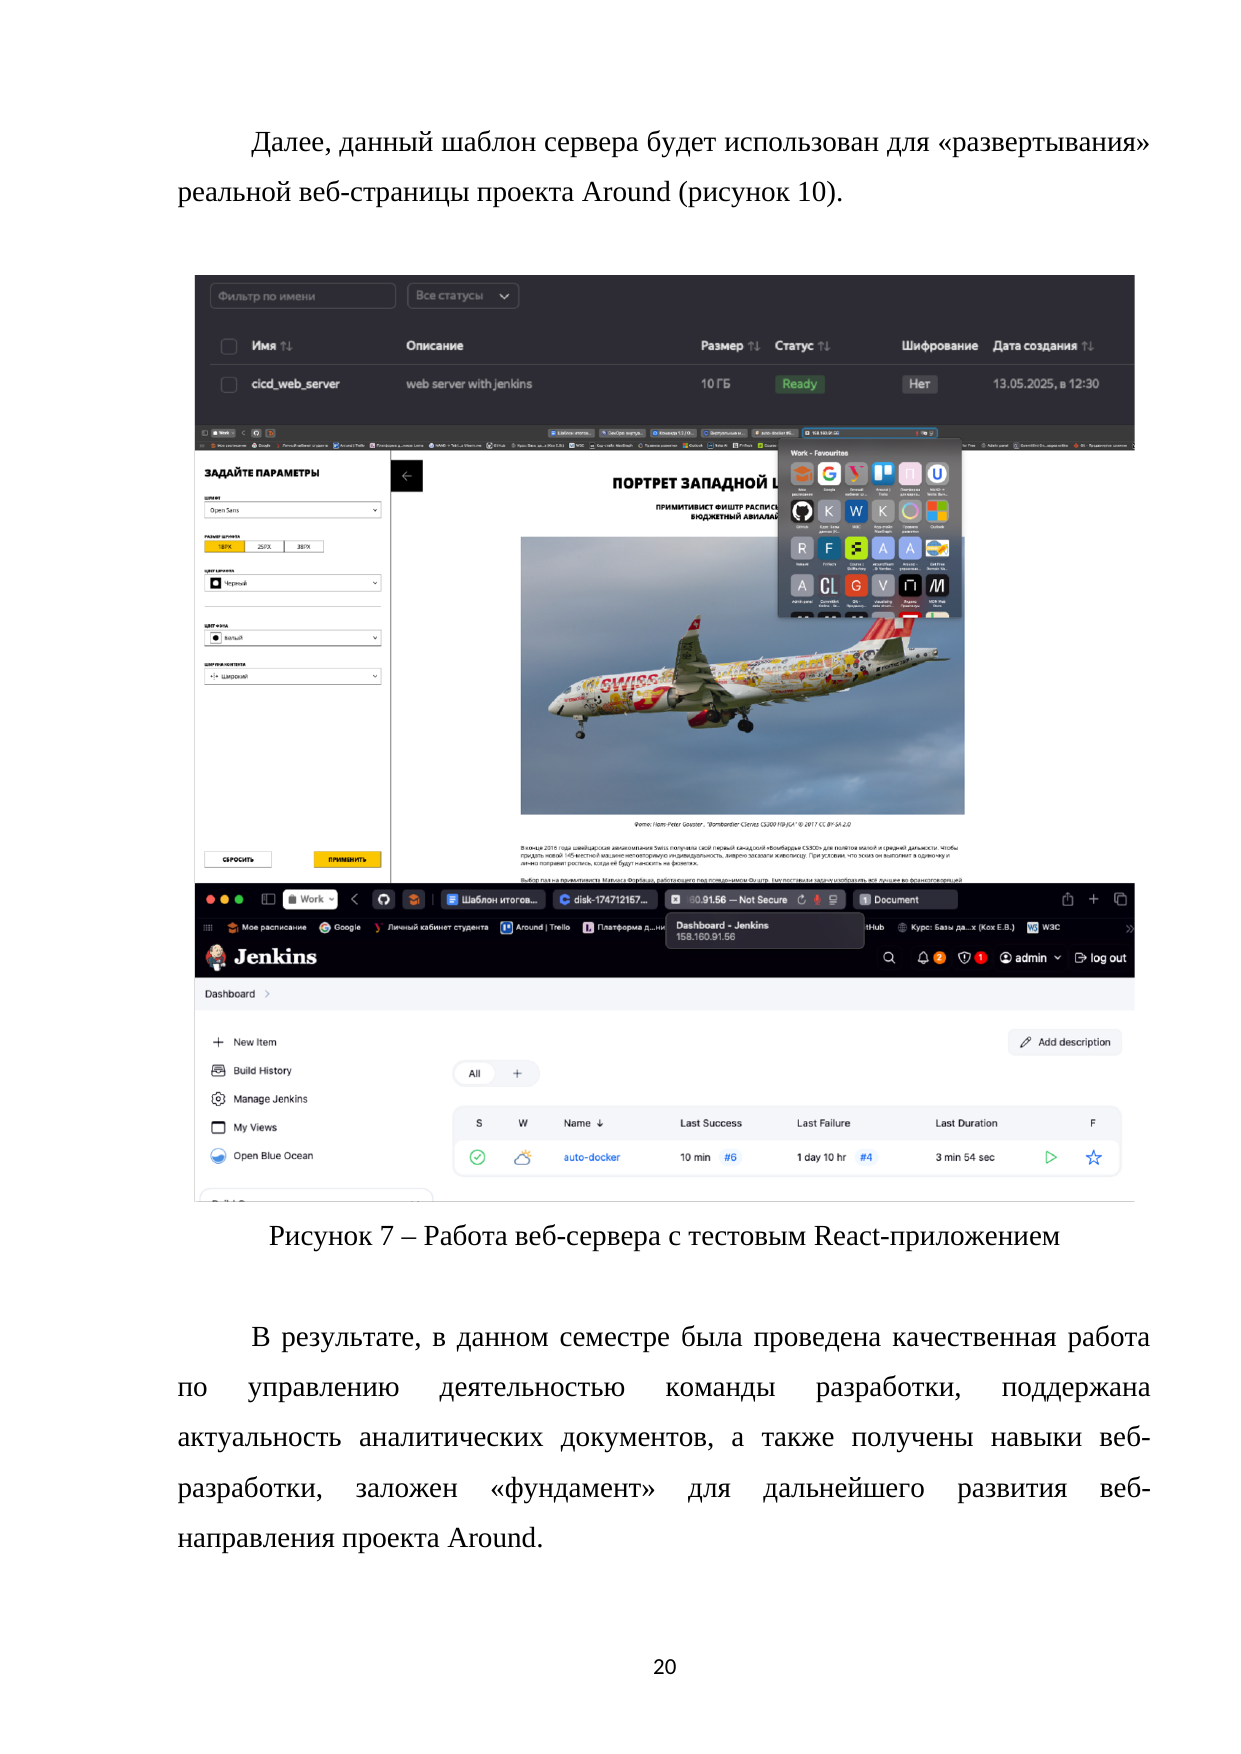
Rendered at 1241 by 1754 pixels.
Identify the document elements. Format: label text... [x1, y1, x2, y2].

text В результате, в данном семестре была проведена качественная работа по управлению деятельностью команды разработки, поддержана актуальность аналитических документов, а также получены навыки веб-разработки, заложен «фундамент» для дальнейшего развития веб-направления проекта Around. [177, 1319, 1152, 1554]
text Работа веб-сервера с тестовым React-приложением [177, 1218, 1152, 1252]
picture [194, 275, 1135, 1202]
text Далее, данный шаблон сервера будет использован для «развертывания» реальной веб-страницы проекта Around (рисунок 10). [177, 124, 1152, 208]
